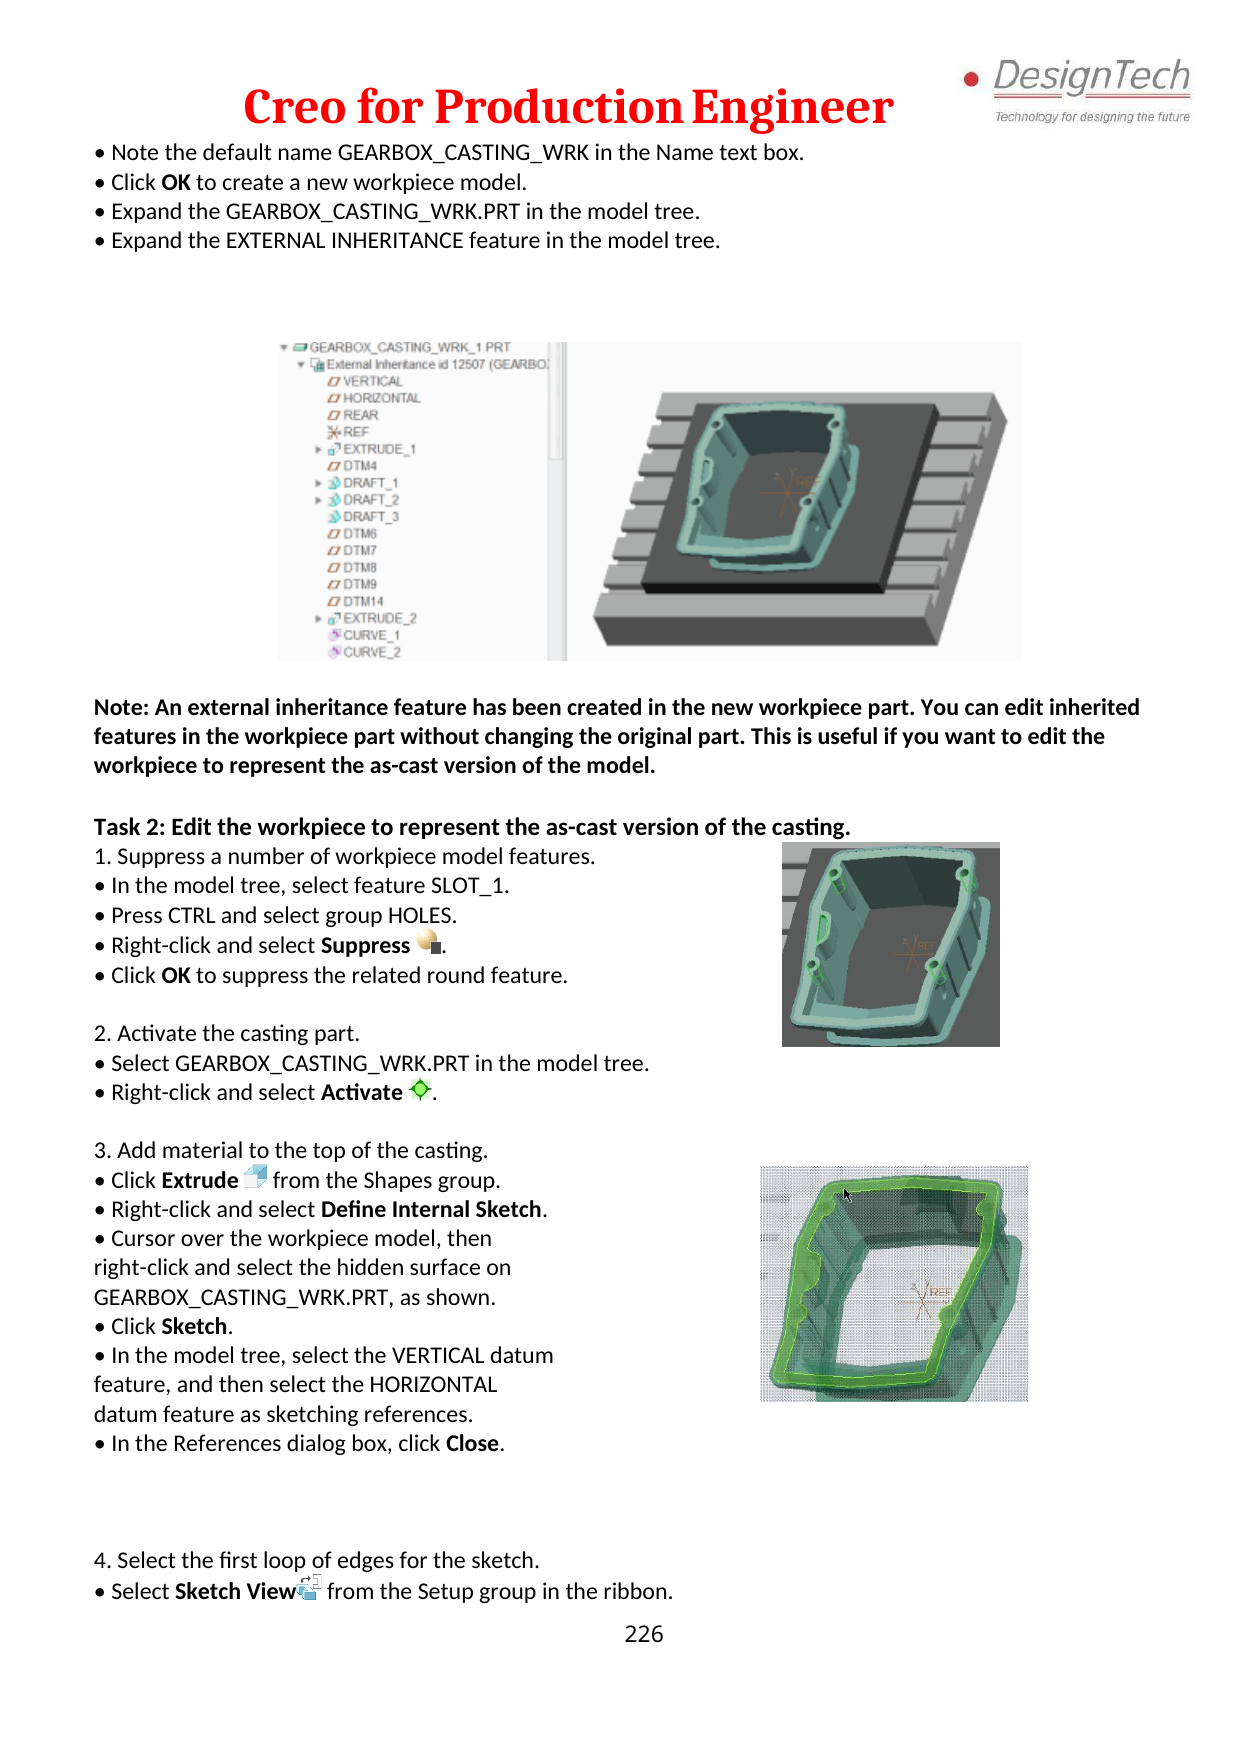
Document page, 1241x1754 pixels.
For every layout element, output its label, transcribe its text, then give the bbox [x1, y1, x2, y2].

text 3. Add material to the top of the casting. [94, 1135, 1194, 1165]
text • Click OK to suppress the related round feature. [94, 960, 1194, 989]
text GEARBOX_CASTING_WRK.PRT, as shown. [94, 1282, 1194, 1311]
text • In the model tree, select the VERTICAL datum [94, 1340, 1194, 1369]
text Task 2: Edit the workpiece to represent the as-cast version of the casting. [94, 811, 1194, 841]
text • Note the default name GEARBOX_CASTING_WRK in the Name text box. [94, 137, 1194, 167]
text • Click OK to create a new workpiece model. [94, 167, 1194, 196]
text 2. Activate the casting part. [94, 1018, 1194, 1048]
picture [243, 1164, 268, 1188]
text datum feature as sketching references. [94, 1399, 1194, 1428]
picture [277, 342, 1022, 661]
text • Press CTRL and select group HOLES. [94, 900, 1194, 929]
text • Expand the EXTERNAL INHERITANCE feature in the model tree. [94, 225, 1194, 254]
text • Click Sketch. [94, 1311, 1194, 1340]
picture [408, 1076, 432, 1101]
text • Right-click and select Suppress . [94, 929, 1194, 960]
text 4. Select the first loop of edges for the sketch. [94, 1545, 1194, 1574]
text • Cursor over the workpiece model, then [94, 1223, 1194, 1252]
picture [956, 51, 1196, 130]
text • In the References dialog box, click Close. [94, 1428, 1194, 1457]
text • Right-click and select Activate . [94, 1077, 1194, 1106]
text • Expand the GEARBOX_CASTING_WRK.PRT in the model tree. [94, 196, 1194, 225]
picture [296, 1574, 322, 1600]
text • Select Sketch View from the Setup group in the ribbon. [94, 1574, 1194, 1605]
text • Click Extrude from the Shapes group. [94, 1165, 1194, 1194]
text feature, and then select the HORIZONTAL [94, 1369, 1194, 1399]
picture [416, 928, 441, 954]
text • Right-click and select Define Internal Sketch. [94, 1194, 1194, 1223]
picture [782, 989, 1000, 1018]
text • Select GEARBOX_CASTING_WRK.PRT in the model tree. [94, 1048, 1194, 1077]
text Note: An external inheritance feature has been created in the new workpiece part. You can edit inherited features in the workpiece part without changing the original part. This is useful if you want to edit the workpiece to represent the as-cast version of the model. [94, 692, 1194, 779]
text 1. Suppress a number of workpiece model features. [94, 841, 1194, 870]
text • In the model tree, select feature SLOT_1. [94, 870, 1194, 900]
text right-click and select the hidden surface on [94, 1252, 1194, 1282]
